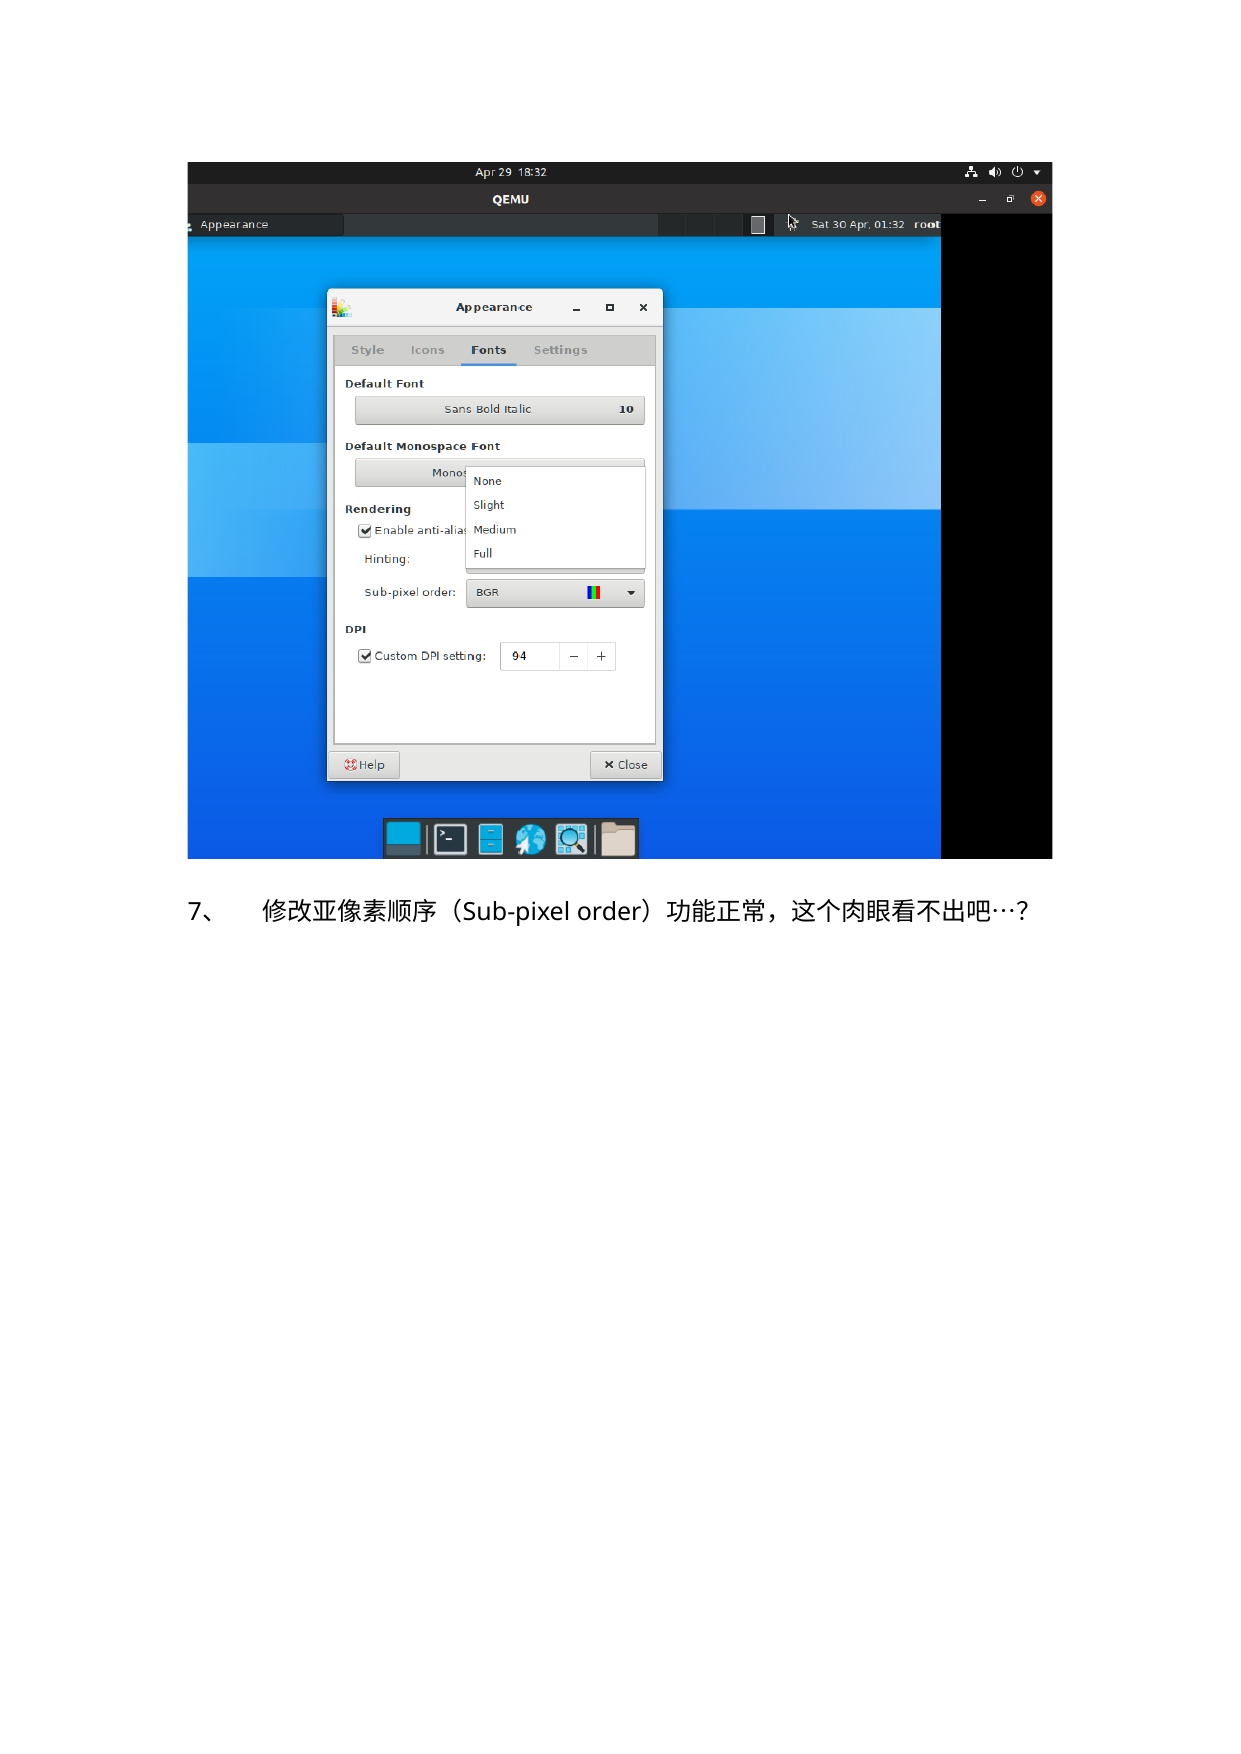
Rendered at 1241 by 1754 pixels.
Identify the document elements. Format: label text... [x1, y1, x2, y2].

list 修改亚像素顺序（Sub-pixel order）功能正常，这个肉眼看不出吧…？ [187, 877, 1053, 942]
picture [187, 162, 1053, 859]
